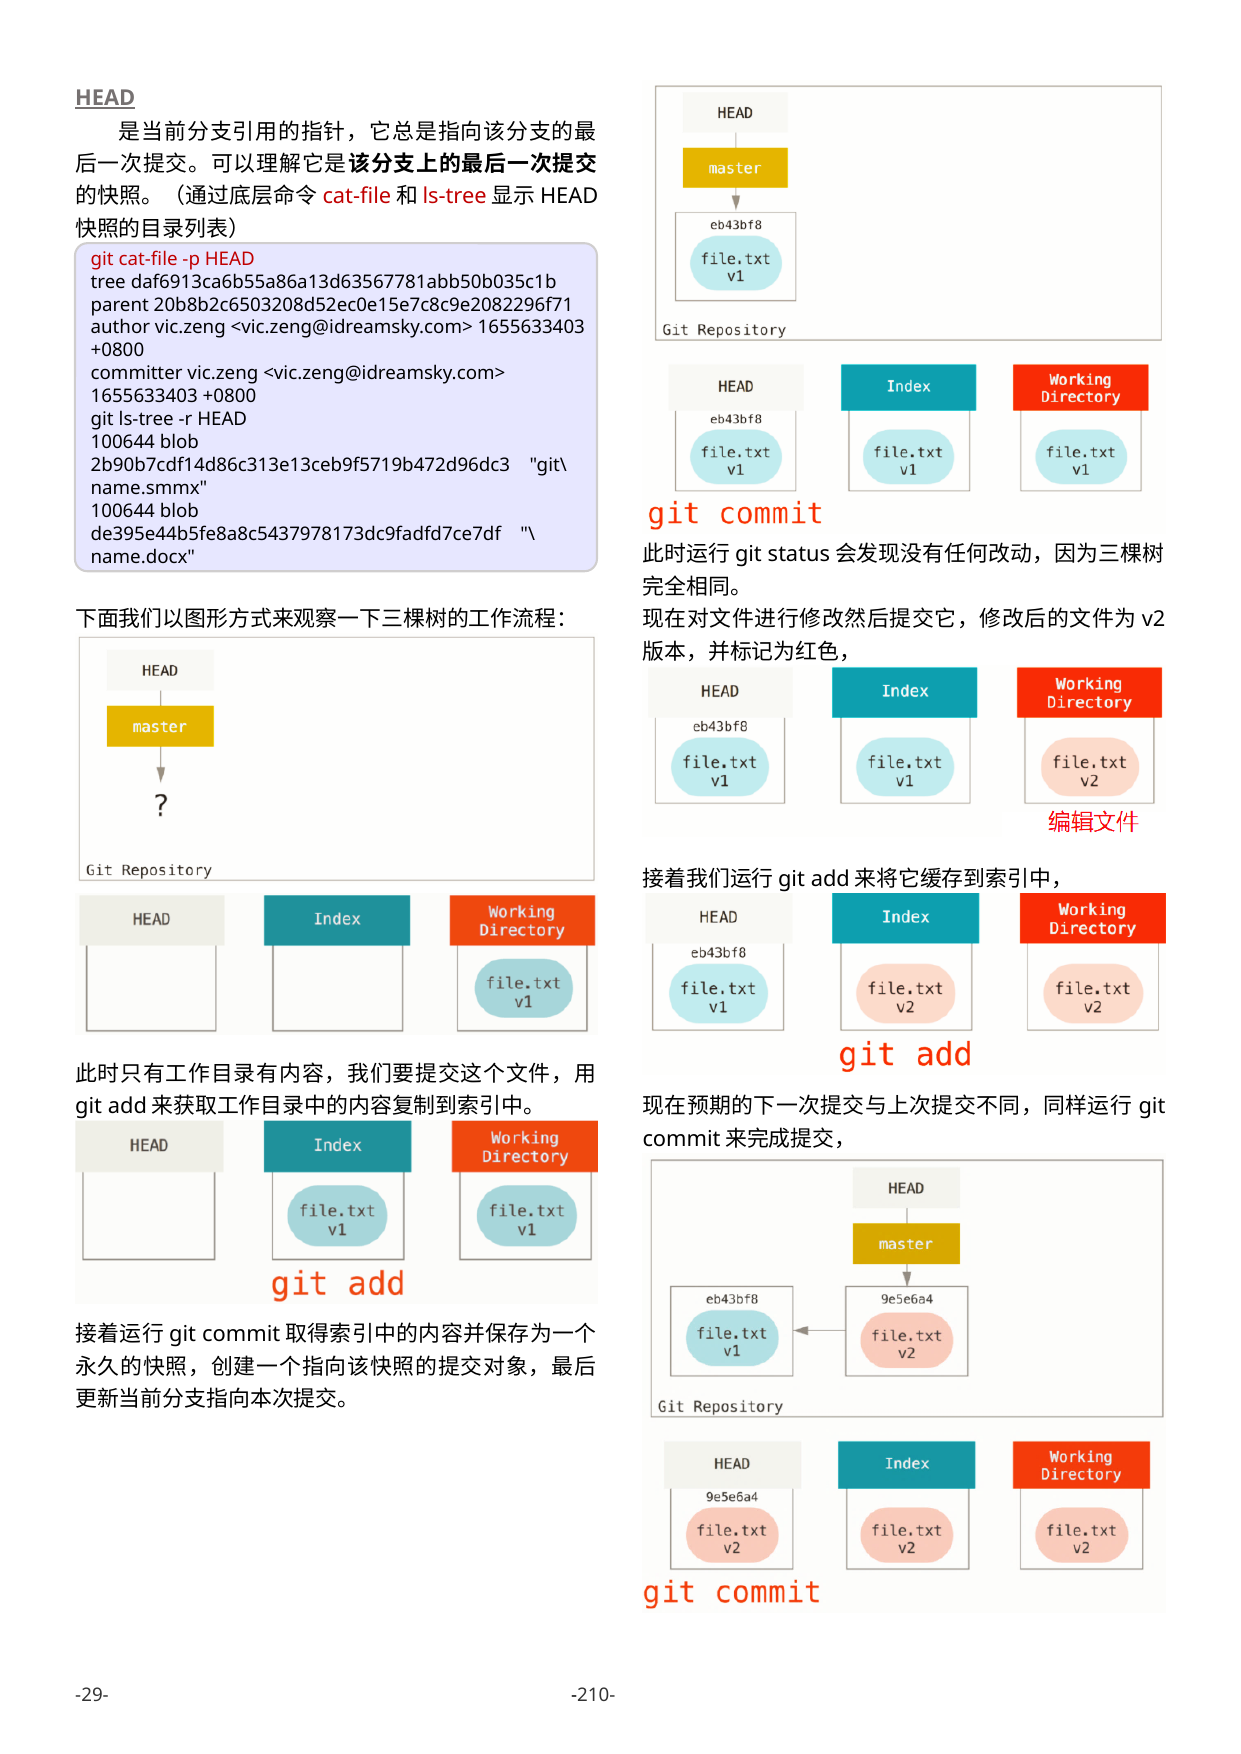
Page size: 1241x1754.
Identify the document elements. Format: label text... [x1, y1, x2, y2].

picture [75, 1120, 598, 1304]
text HEAD [75, 81, 598, 113]
text 现在预期的下一次提交与上次提交不同，同样运行git commit来完成提交， [642, 1088, 1165, 1153]
text 接着我们运行git add来将它缓存到索引中， [642, 861, 1165, 893]
picture [642, 665, 1166, 837]
picture [75, 893, 598, 1035]
text 此时只有工作目录有内容，我们要提交这个文件，用git add来获取工作目录中的内容复制到索引中。 [75, 1056, 598, 1120]
picture [642, 1153, 1166, 1613]
text 是当前分支引用的指针，它总是指向该分支的最后一次提交。可以理解它是该分支上的最后一次提交的快照。（通过底层命令cat-file和ls-tree显示HEAD快照的目录列表） [75, 113, 598, 243]
text 下面我们以图形方式来观察一下三棵树的工作流程： [75, 601, 598, 633]
picture [642, 893, 1166, 1075]
text 现在对文件进行修改然后提交它，修改后的文件为v2版本，并标记为红色， [642, 601, 1165, 665]
picture [75, 633, 598, 884]
picture [642, 80, 1166, 534]
text 此时运行git status会发现没有任何改动，因为三棵树完全相同。 [642, 536, 1165, 601]
text 接着运行git commit取得索引中的内容并保存为一个永久的快照，创建一个指向该快照的提交对象，最后更新当前分支指向本次提交。 [75, 1316, 598, 1413]
